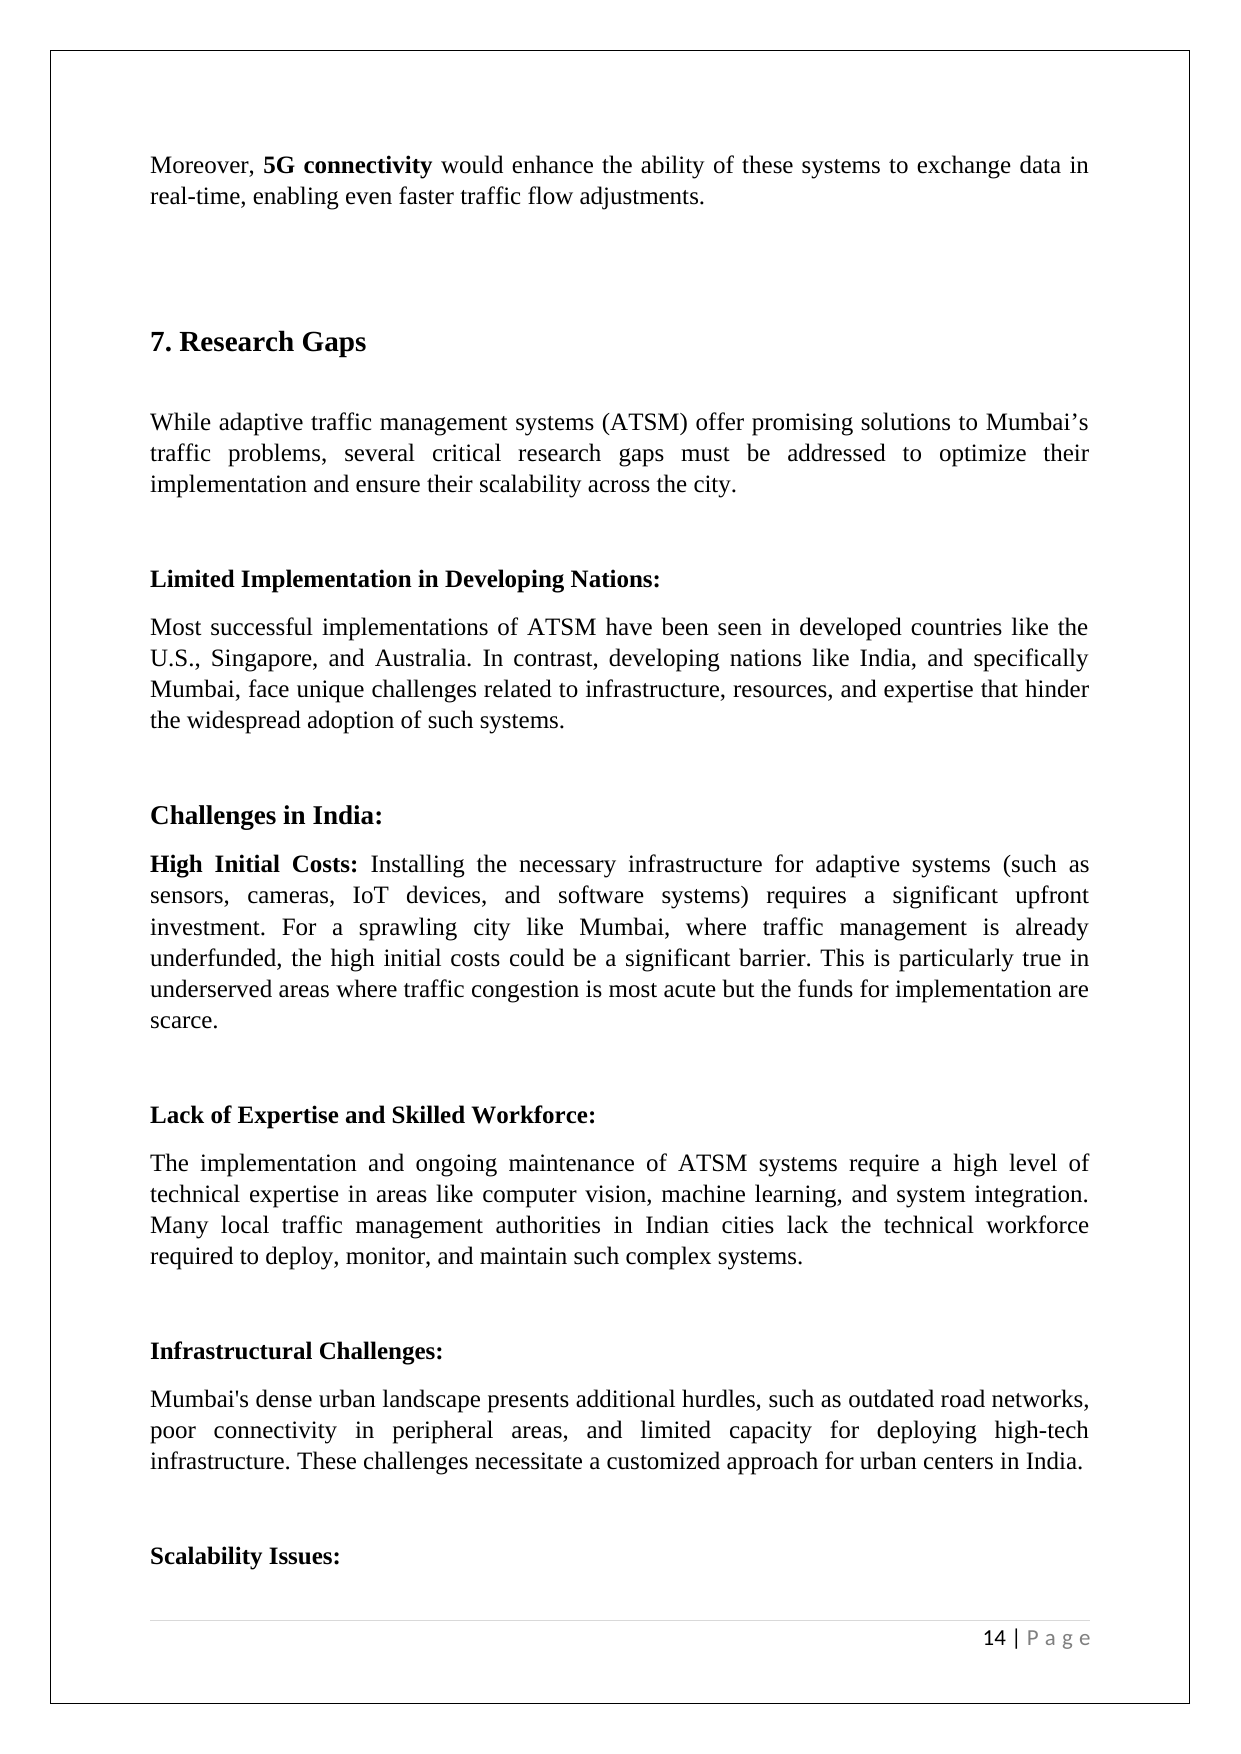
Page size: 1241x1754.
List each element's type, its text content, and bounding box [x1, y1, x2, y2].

text Lack of Expertise and Skilled Workforce: [150, 1100, 1090, 1129]
text Most successful implementations of ATSM have been seen in developed countries like the U.S., Singapore, and Australia. In contrast, developing nations like India, and specifically Mumbai, face unique challenges related to infrastructure, resources, and expertise that hinder the widespread adoption of such systems. [150, 612, 1090, 733]
text Limited Implementation in Developing Nations: [150, 564, 1090, 593]
subtitle 7. Research Gaps [150, 324, 1090, 358]
text Challenges in India: [150, 799, 1090, 830]
text Scalability Issues: [150, 1541, 1090, 1569]
text Mumbai's dense urban landscape presents additional hurdles, such as outdated road networks, poor connectivity in peripheral areas, and limited capacity for deploying high-tech infrastructure. These challenges necessitate a customized approach for urban centers in India. [150, 1384, 1090, 1475]
text The implementation and ongoing maintenance of ATSM systems require a high level of technical expertise in areas like computer vision, machine learning, and system integration. Many local traffic management authorities in Indian cities lack the technical workforce required to deploy, monitor, and maintain such complex systems. [150, 1148, 1090, 1270]
text While adaptive traffic management systems (ATSM) offer promising solutions to Mumbai’s traffic problems, several critical research gaps must be addressed to optimize their implementation and ensure their scalability across the city. [150, 407, 1090, 498]
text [150, 150, 1090, 210]
text Infrastructural Challenges: [150, 1336, 1090, 1365]
text High Initial Costs: Installing the necessary infrastructure for adaptive systems (such as sensors, cameras, IoT devices, and software systems) requires a significant upfront investment. For a sprawling city like Mumbai, where traffic management is already underfunded, the high initial costs could be a significant barrier. This is particularly true in underserved areas where traffic congestion is most acute but the funds for implementation are scarce. [150, 849, 1090, 1033]
